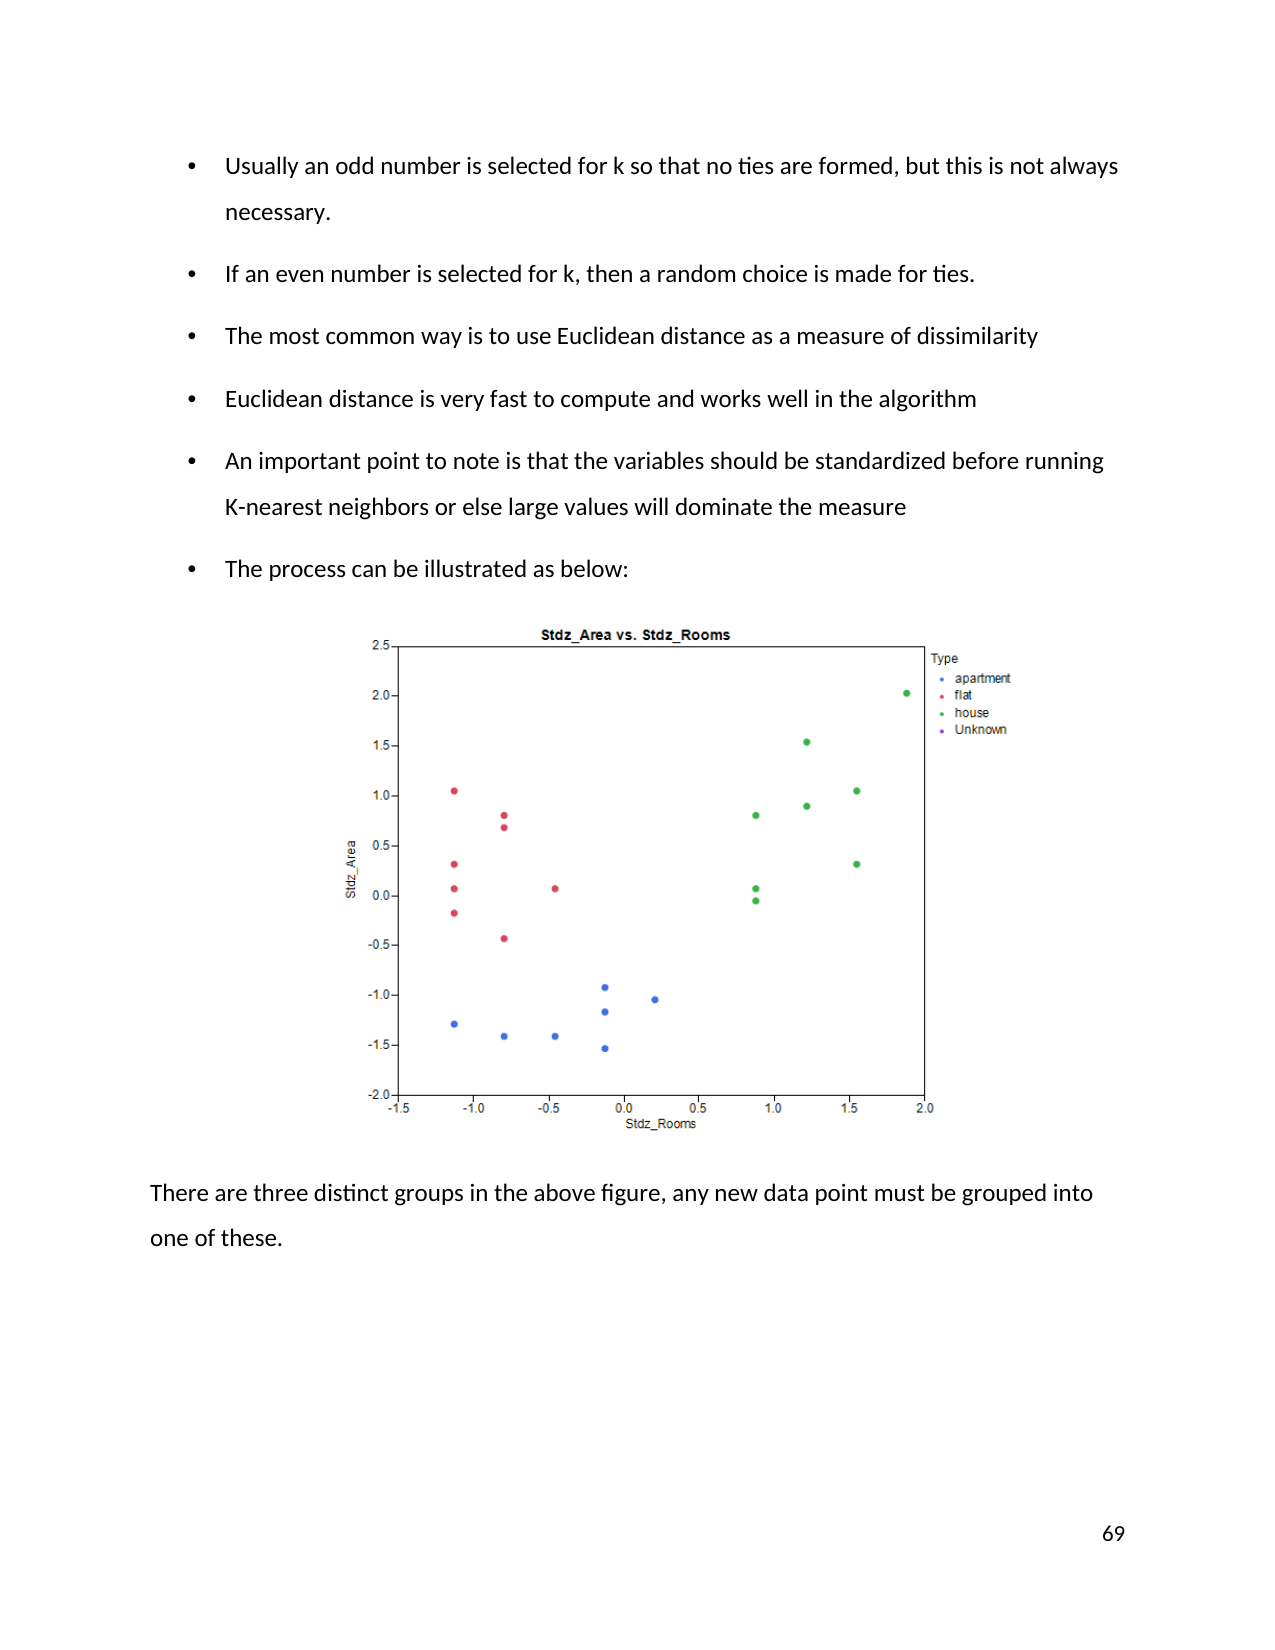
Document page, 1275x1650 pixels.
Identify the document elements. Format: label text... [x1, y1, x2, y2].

picture [330, 615, 1020, 1147]
list Euclidean distance is very fast to compute and works well in the algorithm [187, 383, 1125, 413]
list The process can be illustrated as below: [187, 553, 1125, 584]
list If an even number is selected for k, then a random choice is made for ties. [187, 258, 1125, 289]
list Usually an odd number is selected for k so that no ties are formed, but this is not always necessary. [187, 150, 1125, 226]
list The most common way is to use Euclidean distance as a measure of dissimilarity [187, 321, 1125, 351]
list An important point to note is that the variables should be standardized before running K-nearest neighbors or else large values will dominate the measure [187, 445, 1125, 522]
text There are three distinct groups in the above figure, any new data point must be grouped into one of these. [150, 1177, 1125, 1253]
